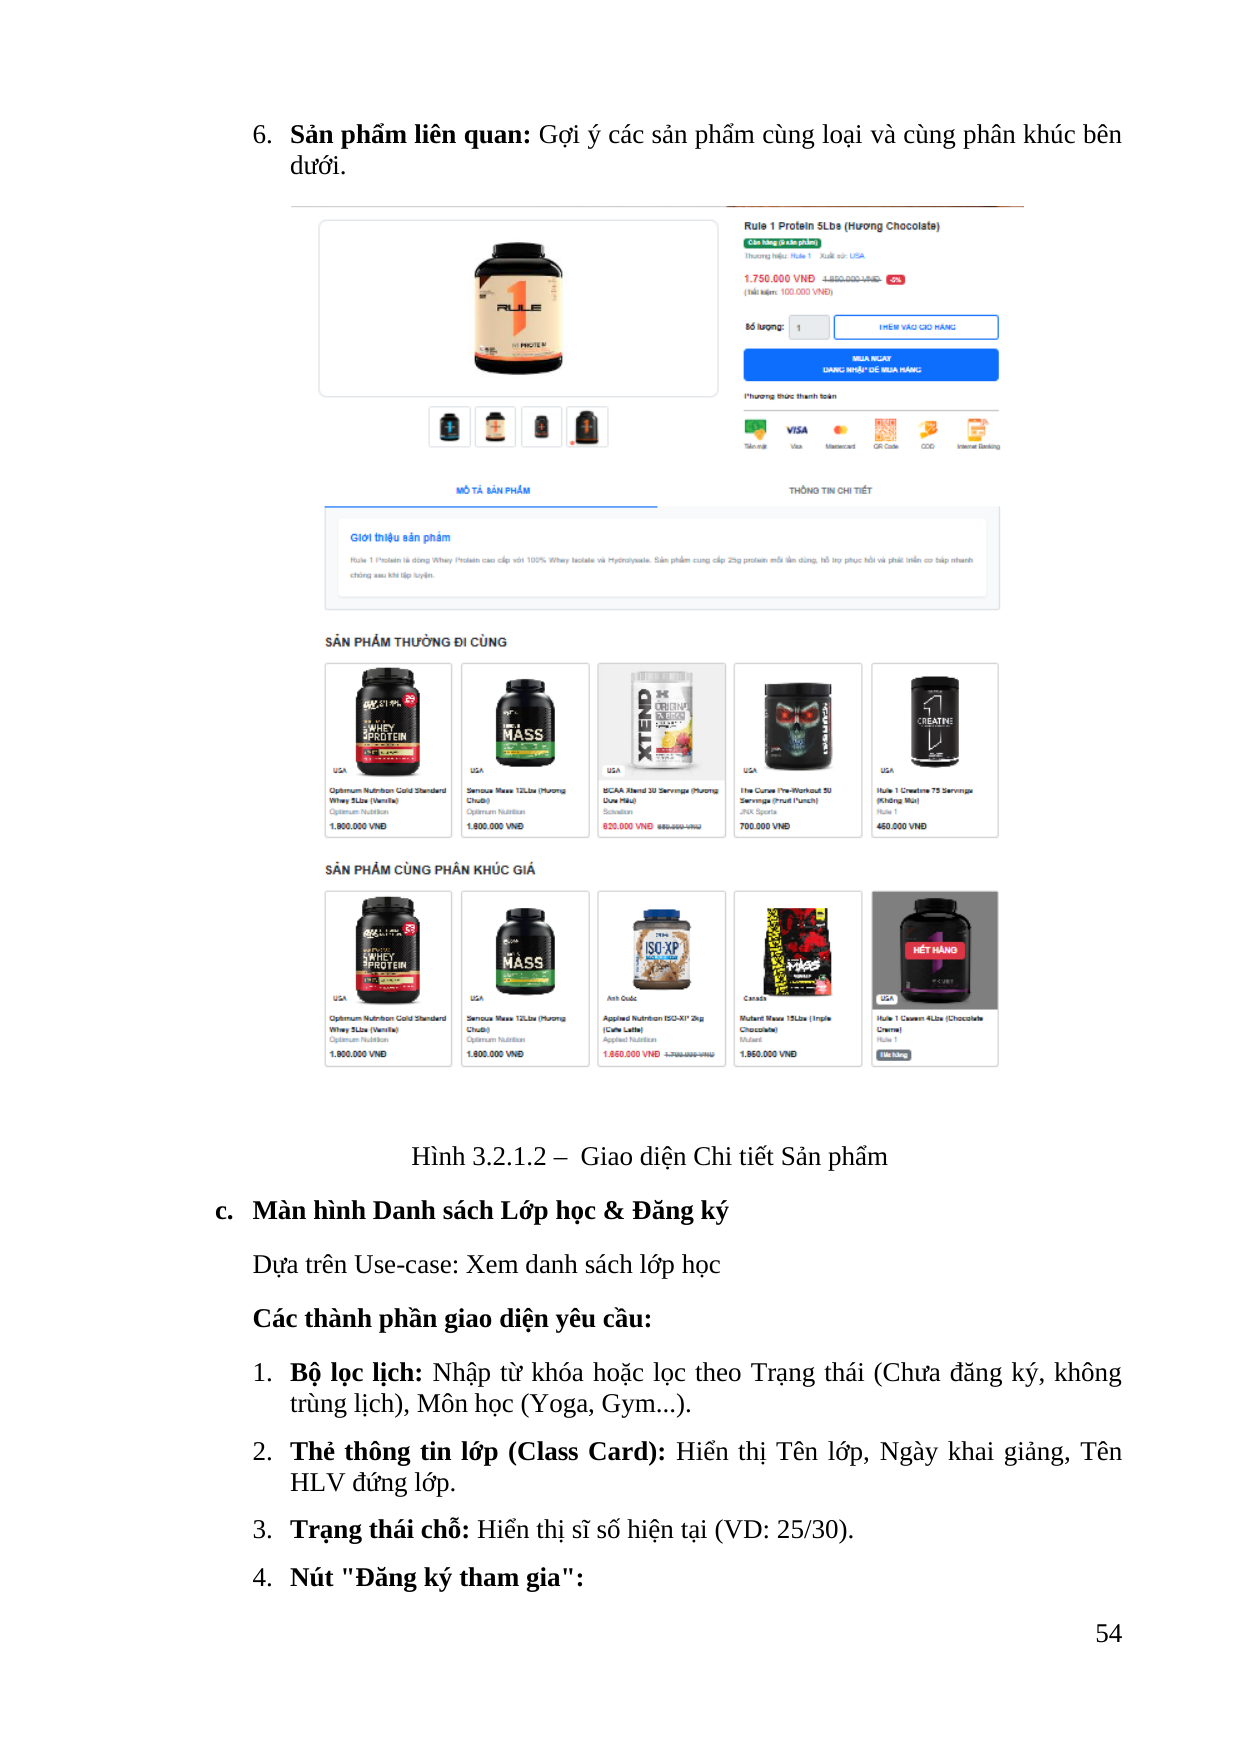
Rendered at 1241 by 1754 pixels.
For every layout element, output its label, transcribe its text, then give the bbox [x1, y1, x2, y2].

list Màn hình Danh sách Lớp học & Đăng ký [215, 1194, 1122, 1225]
list Bộ lọc lịch: Nhập từ khóa hoặc lọc theo Trạng thái (Chưa đăng ký, không trùng lịch), Môn học (Yoga, Gym...). [252, 1356, 1122, 1418]
list Sản phẩm liên quan: Gợi ý các sản phẩm cùng loại và cùng phân khúc bên dưới. [252, 118, 1122, 180]
text Các thành phần giao diện yêu cầu: [252, 1302, 1122, 1333]
text Dựa trên Use-case: Xem danh sách lớp học [177, 1248, 1122, 1279]
list Trạng thái chỗ: Hiển thị sĩ số hiện tại (VD: 25/30). [252, 1513, 1122, 1545]
picture [291, 206, 1024, 1076]
text Hình 3.2.1.2 – Giao diện Chi tiết Sản phẩm [177, 1140, 1122, 1171]
list Thẻ thông tin lớp (Class Card): Hiển thị Tên lớp, Ngày khai giảng, Tên HLV đứng lớp. [252, 1434, 1122, 1497]
list Nút "Đăng ký tham gia": [252, 1561, 1122, 1592]
